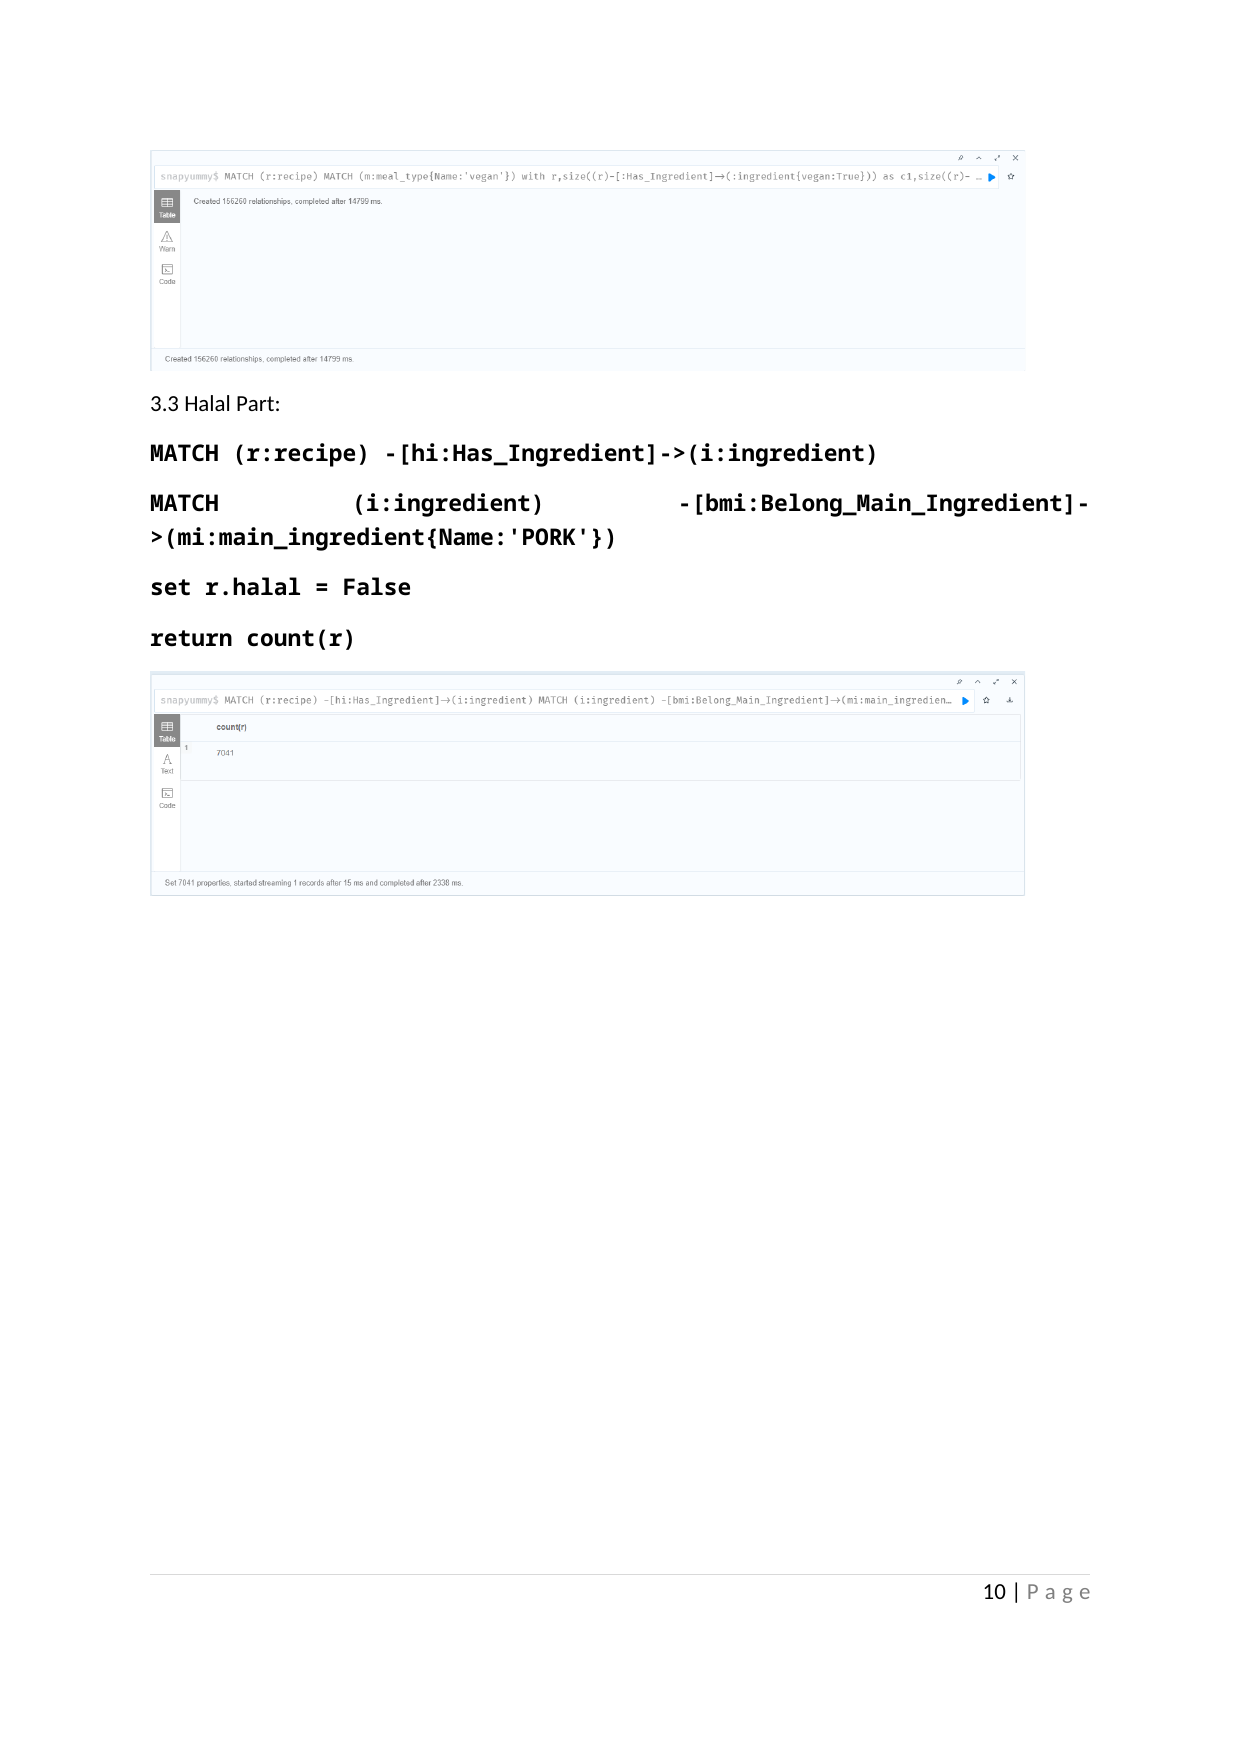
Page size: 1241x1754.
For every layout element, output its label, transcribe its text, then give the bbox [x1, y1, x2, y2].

text 3.3 Halal Part: [150, 389, 1090, 418]
picture [150, 671, 1025, 896]
text MATCH (i:ingredient) -[bmi:Belong_Main_Ingredient]->(mi:main_ingredient{Name:'PORK'}) [150, 487, 1090, 552]
text return count(r) [150, 621, 1090, 653]
picture [150, 150, 1025, 371]
text set r.halal = False [150, 571, 1090, 602]
text MATCH (r:recipe) -[hi:Has_Ingredient]->(i:ingredient) [150, 436, 1090, 468]
